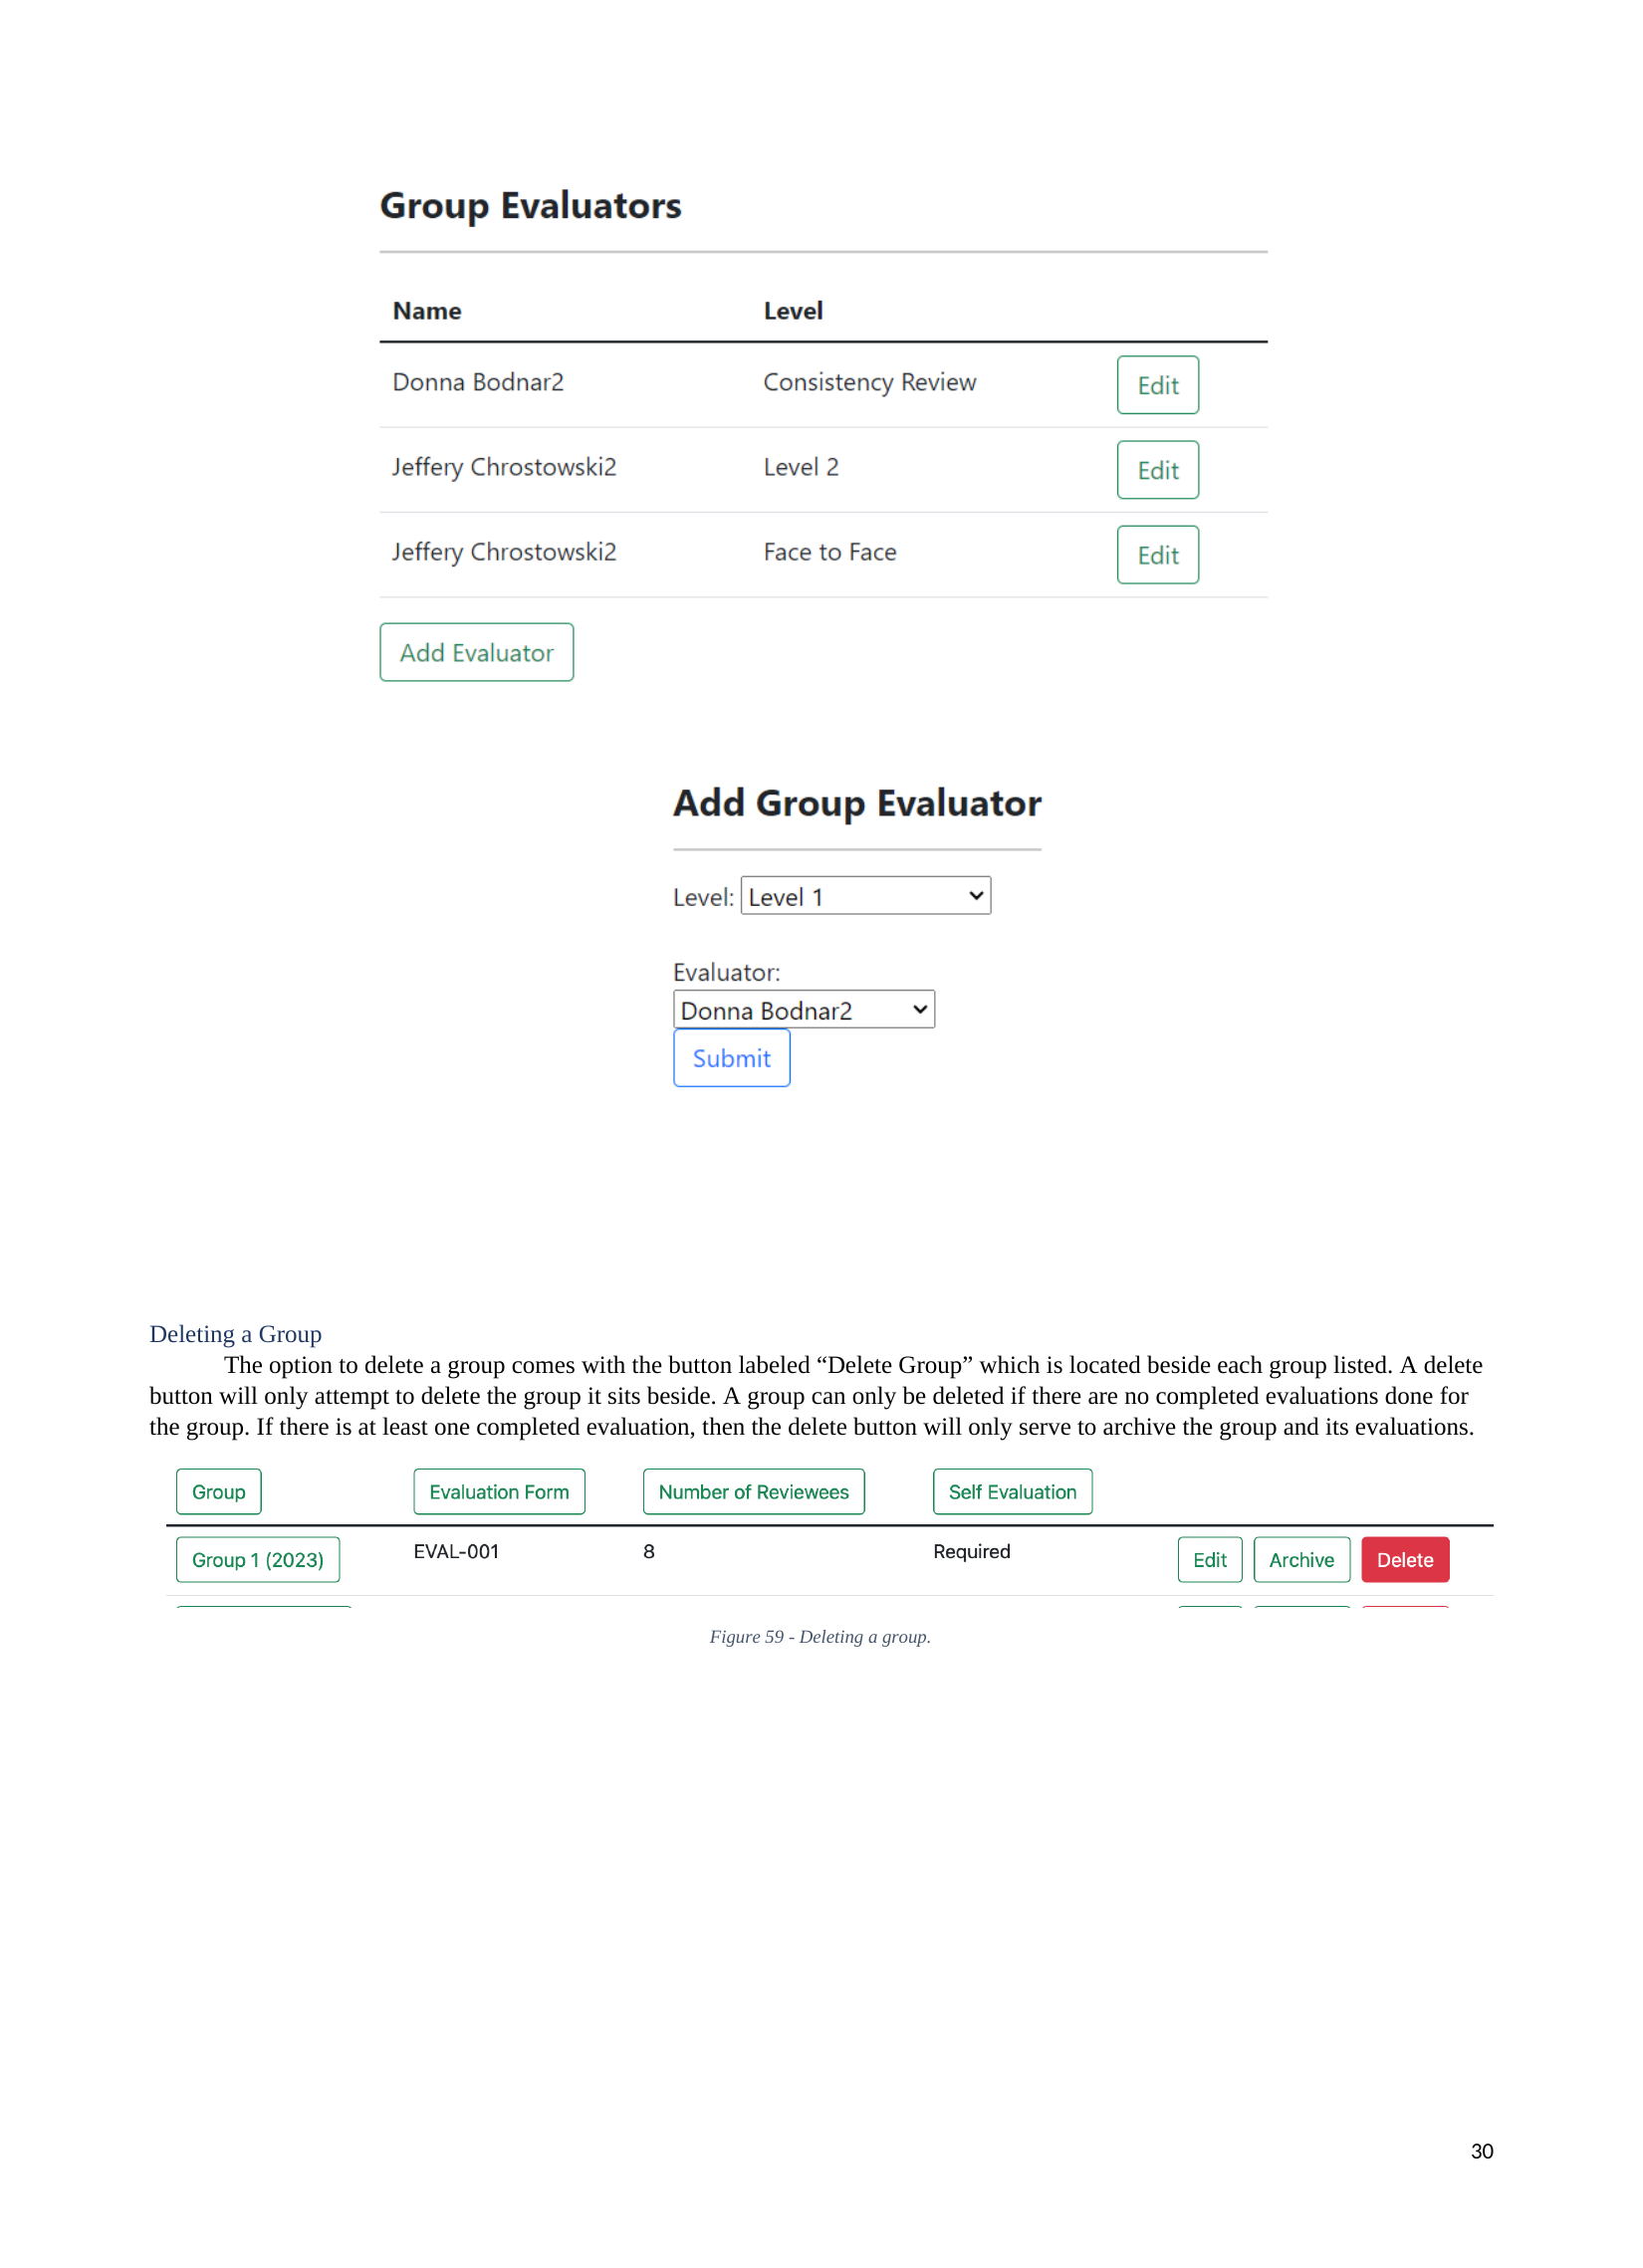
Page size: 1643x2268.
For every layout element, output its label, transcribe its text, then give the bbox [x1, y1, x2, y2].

picture [149, 1459, 1494, 1608]
text The option to delete a group comes with the button labeled “Delete Group” which is located beside each group listed. A delete button will only attempt to delete the group it sits beside. A group can only be deleted if there are no completed evaluations done for the group. If there is at least one completed evaluation, then the delete button will only serve to archive the group and its evaluations. [149, 1350, 1494, 1441]
picture [377, 149, 1340, 718]
subtitle Deleting a Group [149, 1319, 1494, 1348]
text Figure 59 - Deleting a group. [149, 1626, 1494, 1648]
picture [592, 735, 1125, 1136]
